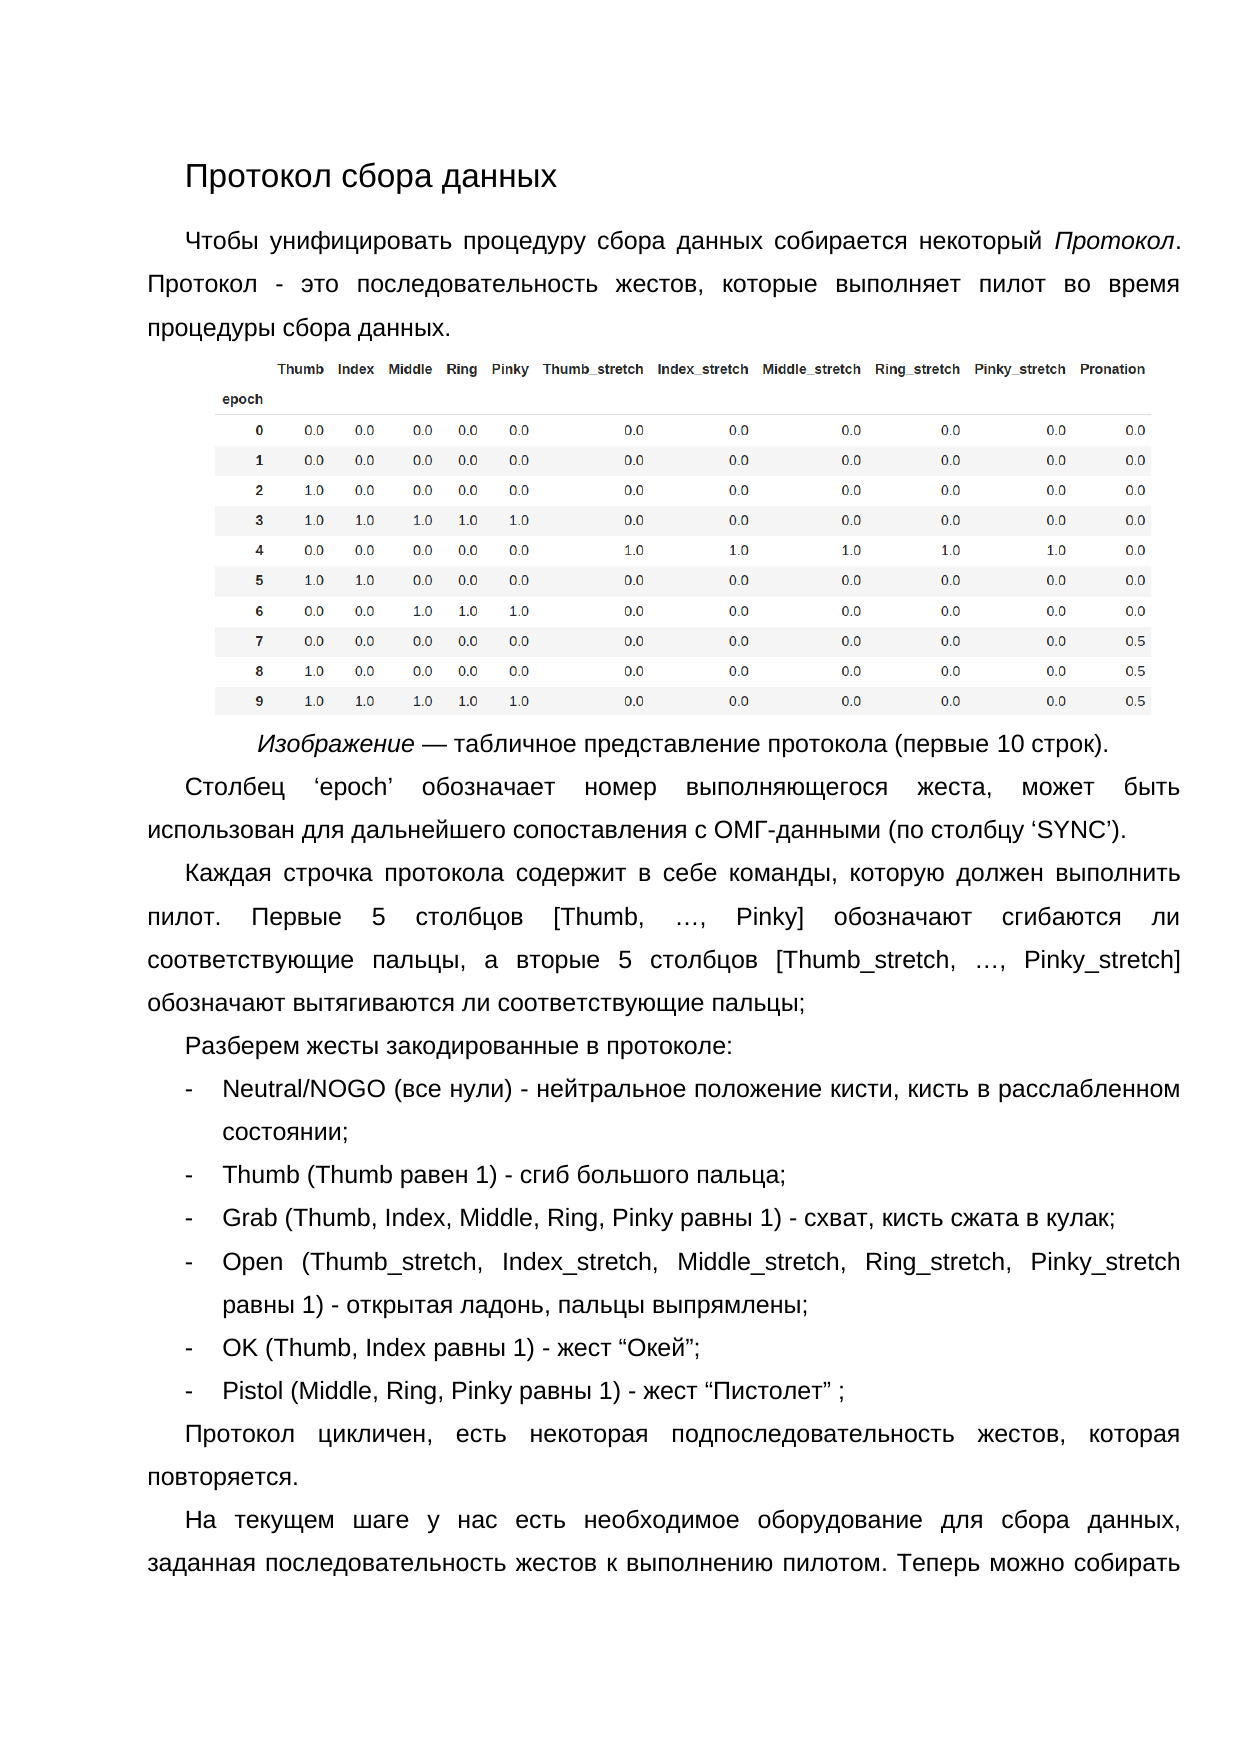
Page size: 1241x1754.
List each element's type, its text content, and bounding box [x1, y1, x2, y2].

subtitle Протокол сбора данных [147, 156, 1182, 194]
list Thumb (Thumb равен 1) - сгиб большого пальца; [184, 1160, 1182, 1189]
picture [215, 355, 1152, 715]
text Каждая строчка протокола содержит в себе команды, которую должен выполнить пилот. Первые 5 столбцов [Thumb, …, Pinky] обозначают сгибаются ли соответствующие пальцы, а вторые 5 столбцов [Thumb_stretch, …, Pinky_stretch] обозначают вытягиваются ли соответствующие пальцы; [147, 858, 1182, 1017]
text Изображение — табличное представление протокола (первые 10 строк). [147, 729, 1182, 758]
list Open (Thumb_stretch, Index_stretch, Middle_stretch, Ring_stretch, Pinky_stretch равны 1) - открытая ладонь, пальцы выпрямлены; [184, 1247, 1182, 1318]
text Чтобы унифицировать процедуру сбора данных собирается некоторый Протокол. Протокол - это последовательность жестов, которые выполняет пилот во время процедуры сбора данных. [147, 226, 1182, 341]
list OK (Thumb, Index равны 1) - жест “Окей”; [184, 1333, 1182, 1362]
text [147, 1505, 1182, 1577]
list Neutral/NOGO (все нули) - нейтральное положение кисти, кисть в расслабленном состоянии; [184, 1074, 1182, 1146]
list Grab (Thumb, Index, Middle, Ring, Pinky равны 1) - схват, кисть сжата в кулак; [184, 1203, 1182, 1232]
list Pistol (Middle, Ring, Pinky равны 1) - жест “Пистолет” ; [184, 1376, 1182, 1405]
text Протокол цикличен, есть некоторая подпоследовательность жестов, которая повторяется. [147, 1419, 1182, 1491]
text Столбец ‘epoch’ обозначает номер выполняющегося жеста, может быть использован для дальнейшего сопоставления с ОМГ-данными (по столбцу ‘SYNC’). [147, 772, 1182, 844]
text Разберем жесты закодированные в протоколе: [147, 1031, 1182, 1060]
